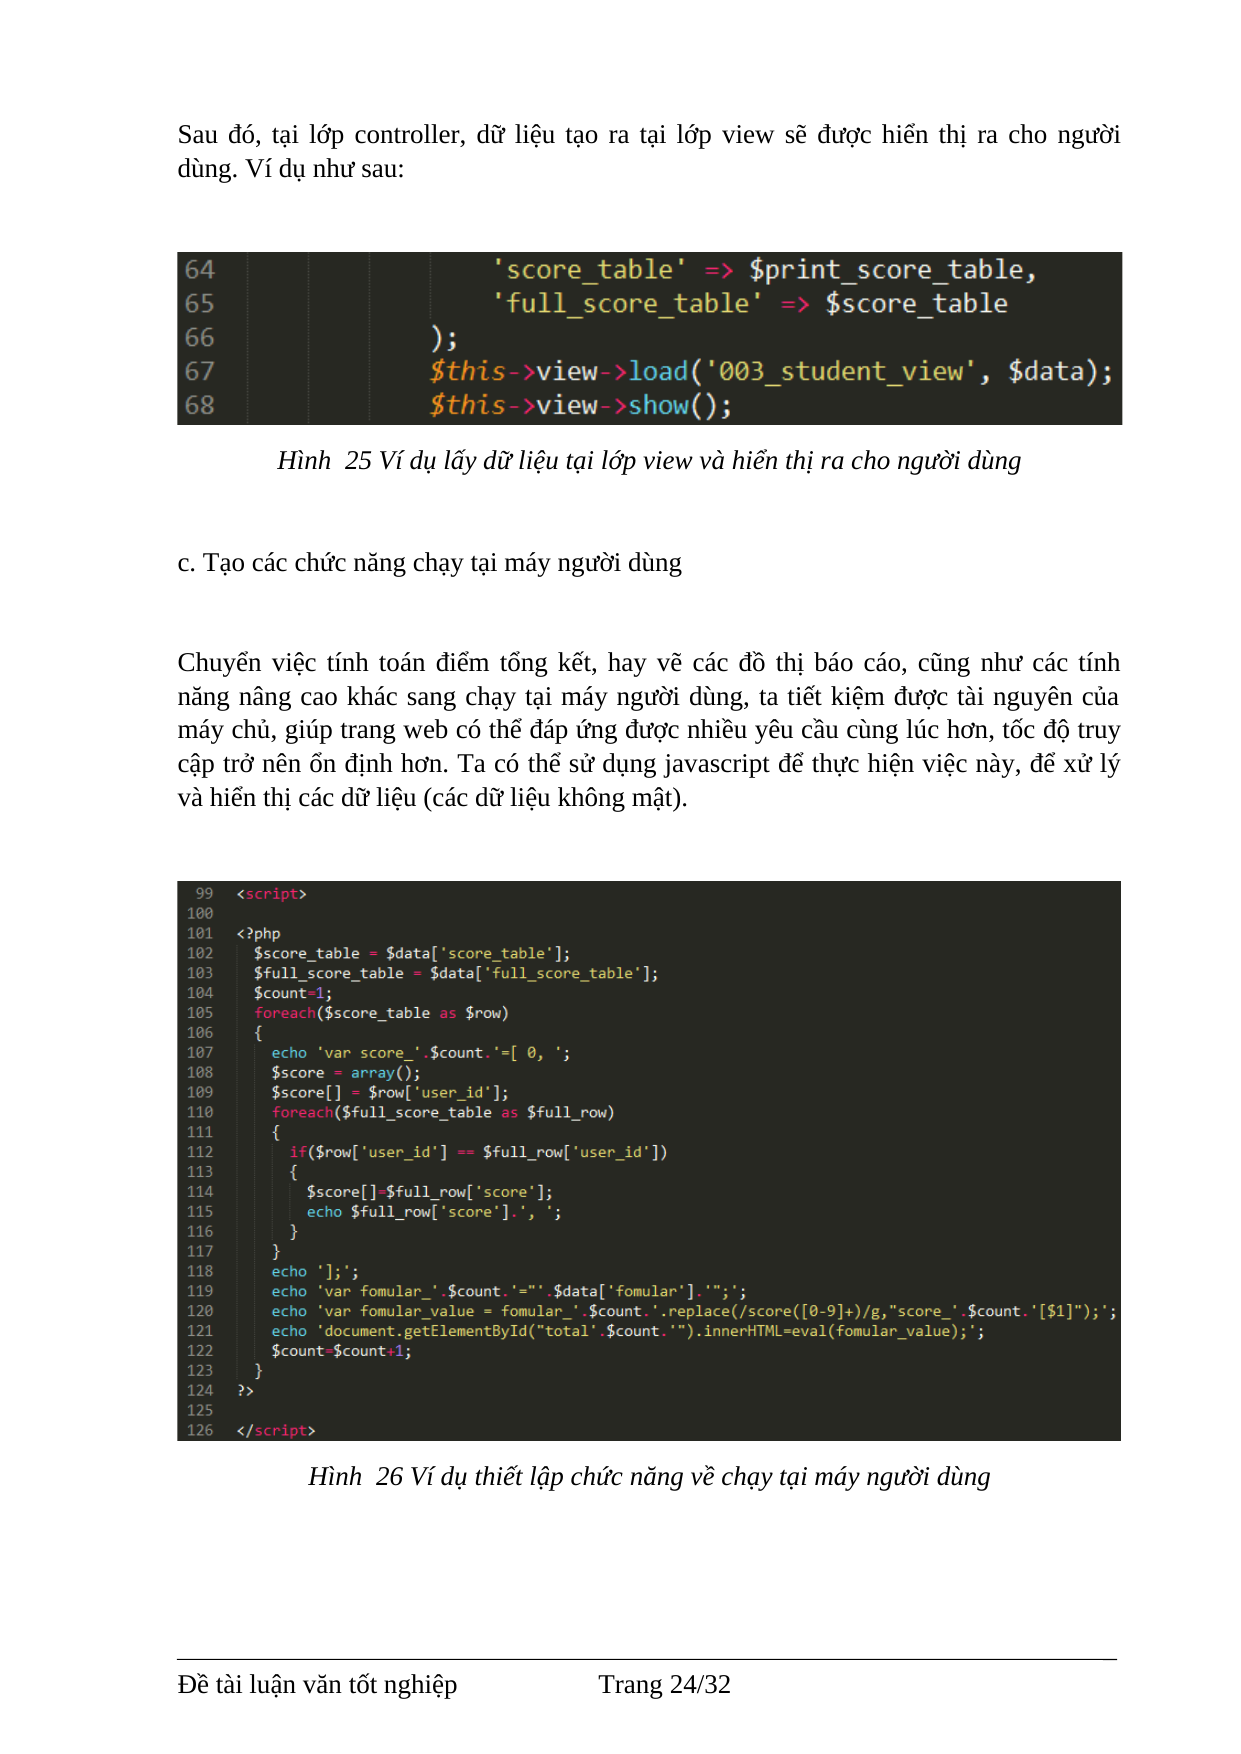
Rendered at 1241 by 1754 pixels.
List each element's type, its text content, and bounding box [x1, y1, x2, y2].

text Sau đó, tại lớp controller, dữ liệu tạo ra tại lớp view sẽ được hiển thị ra cho người dùng. Ví dụ như sau: [177, 118, 1122, 183]
text Chuyển việc tính toán điểm tổng kết, hay vẽ các đồ thị báo cáo, cũng như các tính năng nâng cao khác sang chạy tại máy người dùng, ta tiết kiệm được tài nguyên của máy chủ, giúp trang web có thể đáp ứng được nhiều yêu cầu cùng lúc hơn, tốc độ truy cập trở nên ổn định hơn. Ta có thể sử dụng javascript để thực hiện việc này, để xử lý và hiển thị các dữ liệu (các dữ liệu không mật). [177, 646, 1122, 812]
text c. Tạo các chức năng chạy tại máy người dùng [177, 546, 1122, 577]
picture [177, 252, 1123, 425]
picture [177, 881, 1121, 1441]
